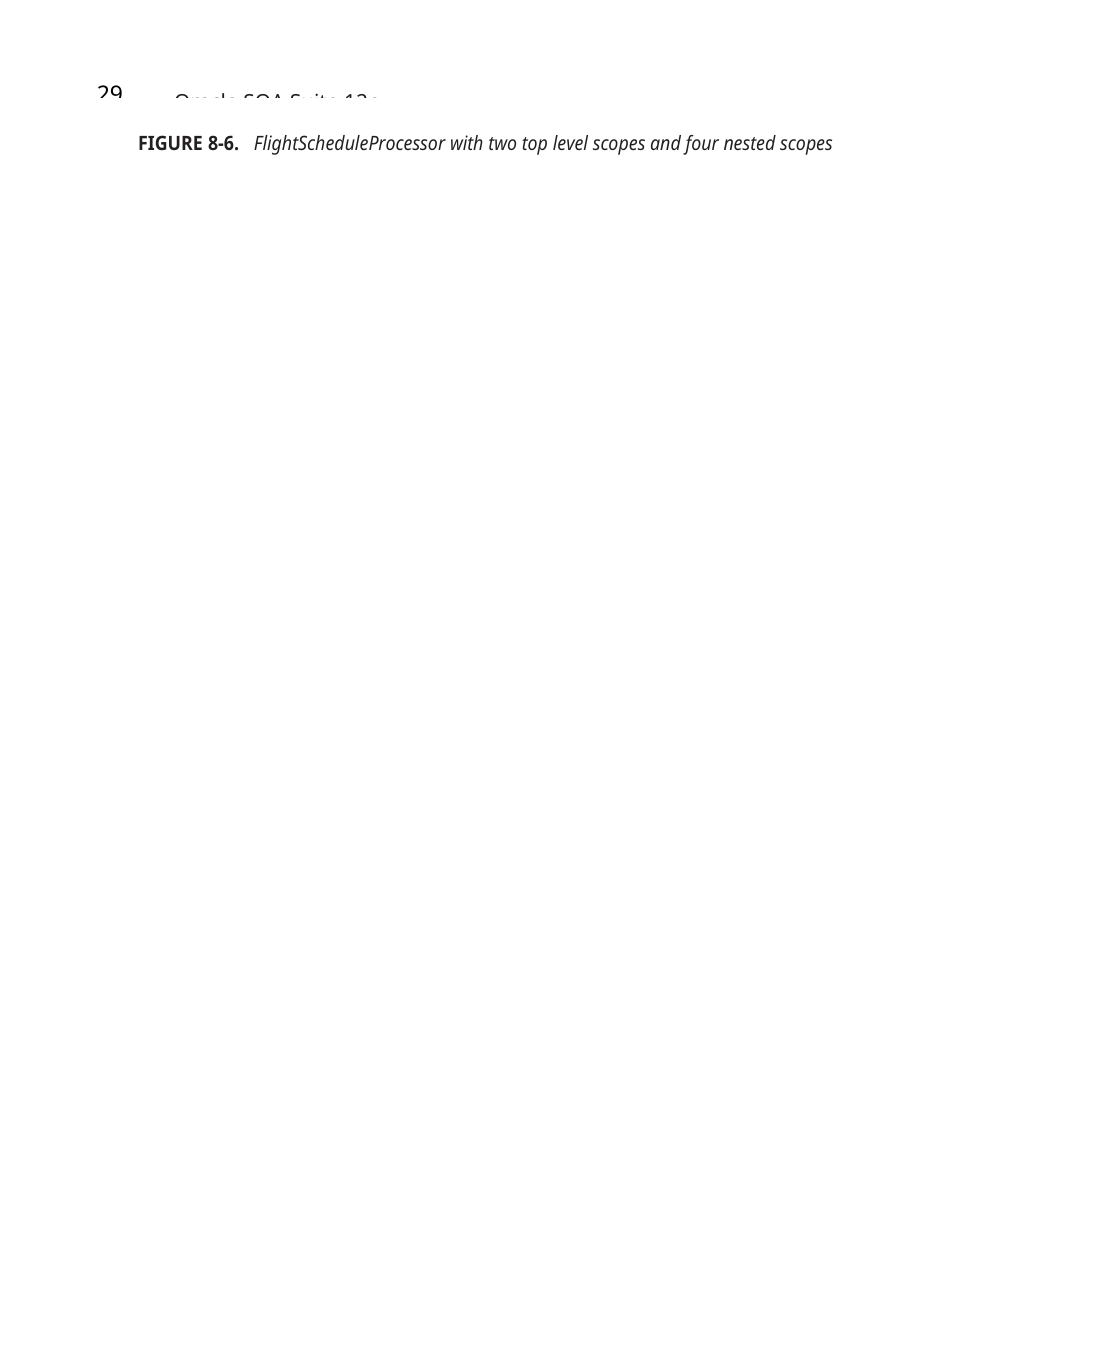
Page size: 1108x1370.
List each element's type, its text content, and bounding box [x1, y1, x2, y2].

text FIGURE 8-6. FlightScheduleProcessor with two top level scopes and four nested scopes [138, 133, 1107, 155]
